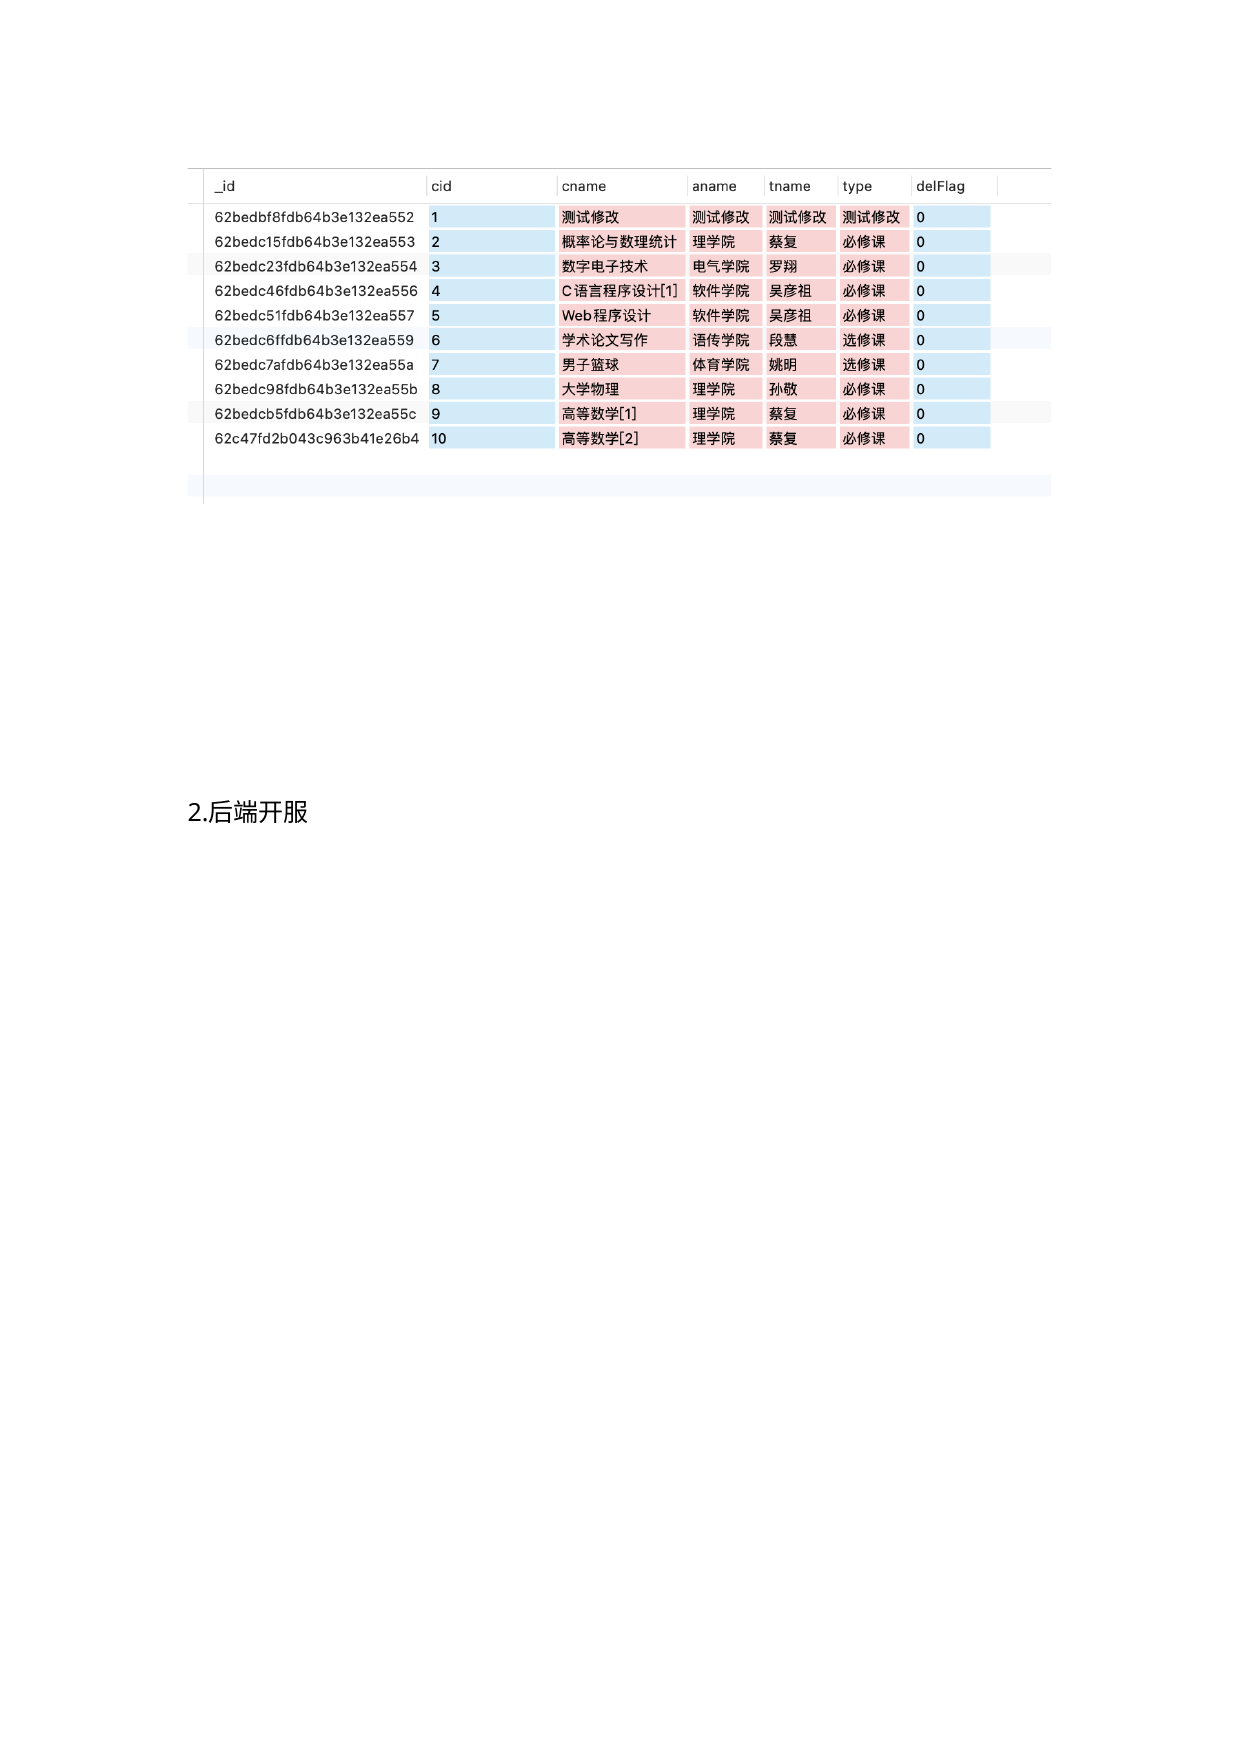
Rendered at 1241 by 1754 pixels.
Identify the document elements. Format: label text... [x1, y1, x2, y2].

picture [187, 162, 1052, 504]
text 2.后端开服 [187, 779, 1053, 844]
